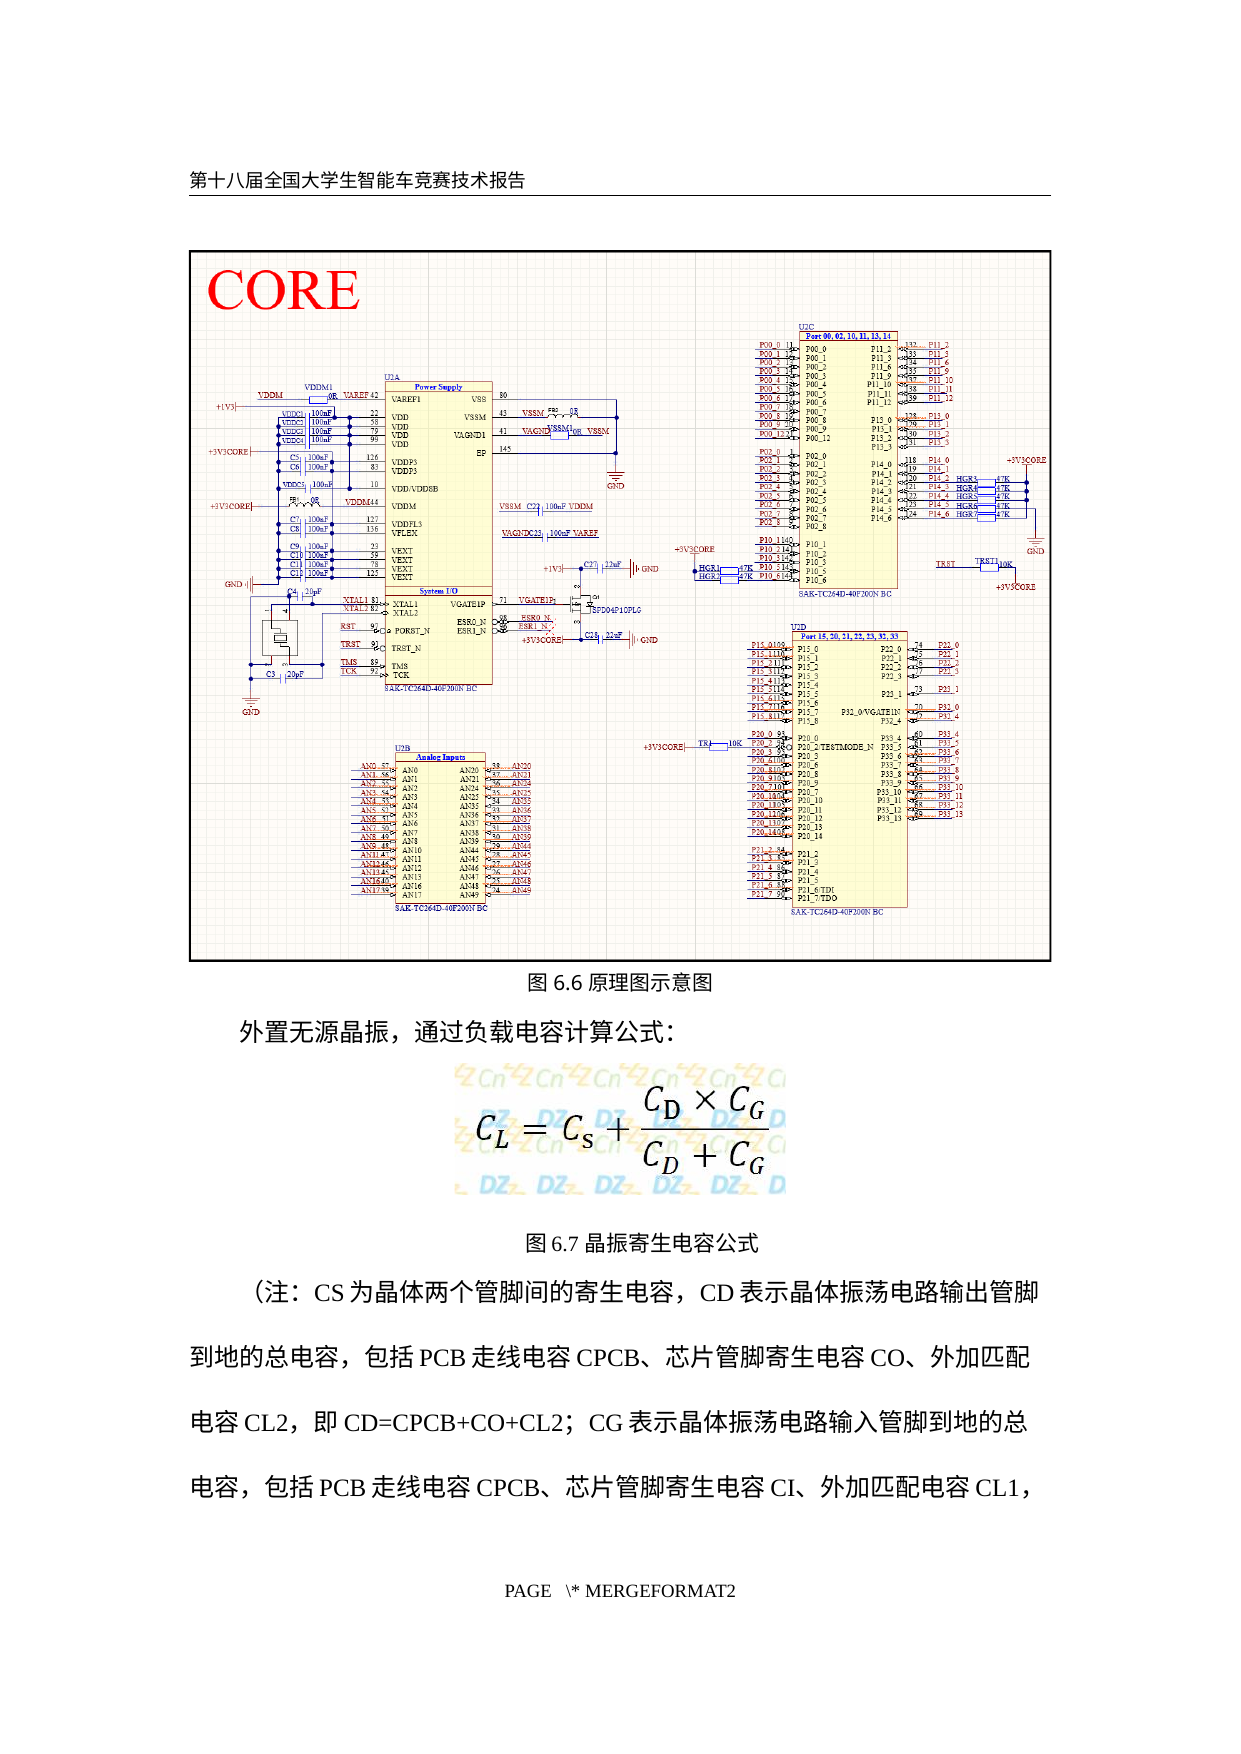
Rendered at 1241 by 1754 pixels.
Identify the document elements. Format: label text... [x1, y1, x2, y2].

text 图6.7 晶振寄生电容公式 [189, 1226, 1051, 1258]
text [189, 1258, 1051, 1518]
text 图 6.6 原理图示意图 [189, 966, 1051, 998]
picture [454, 1063, 786, 1195]
picture [188, 250, 1052, 962]
text 外置无源晶振，通过负载电容计算公式： [189, 998, 1051, 1063]
